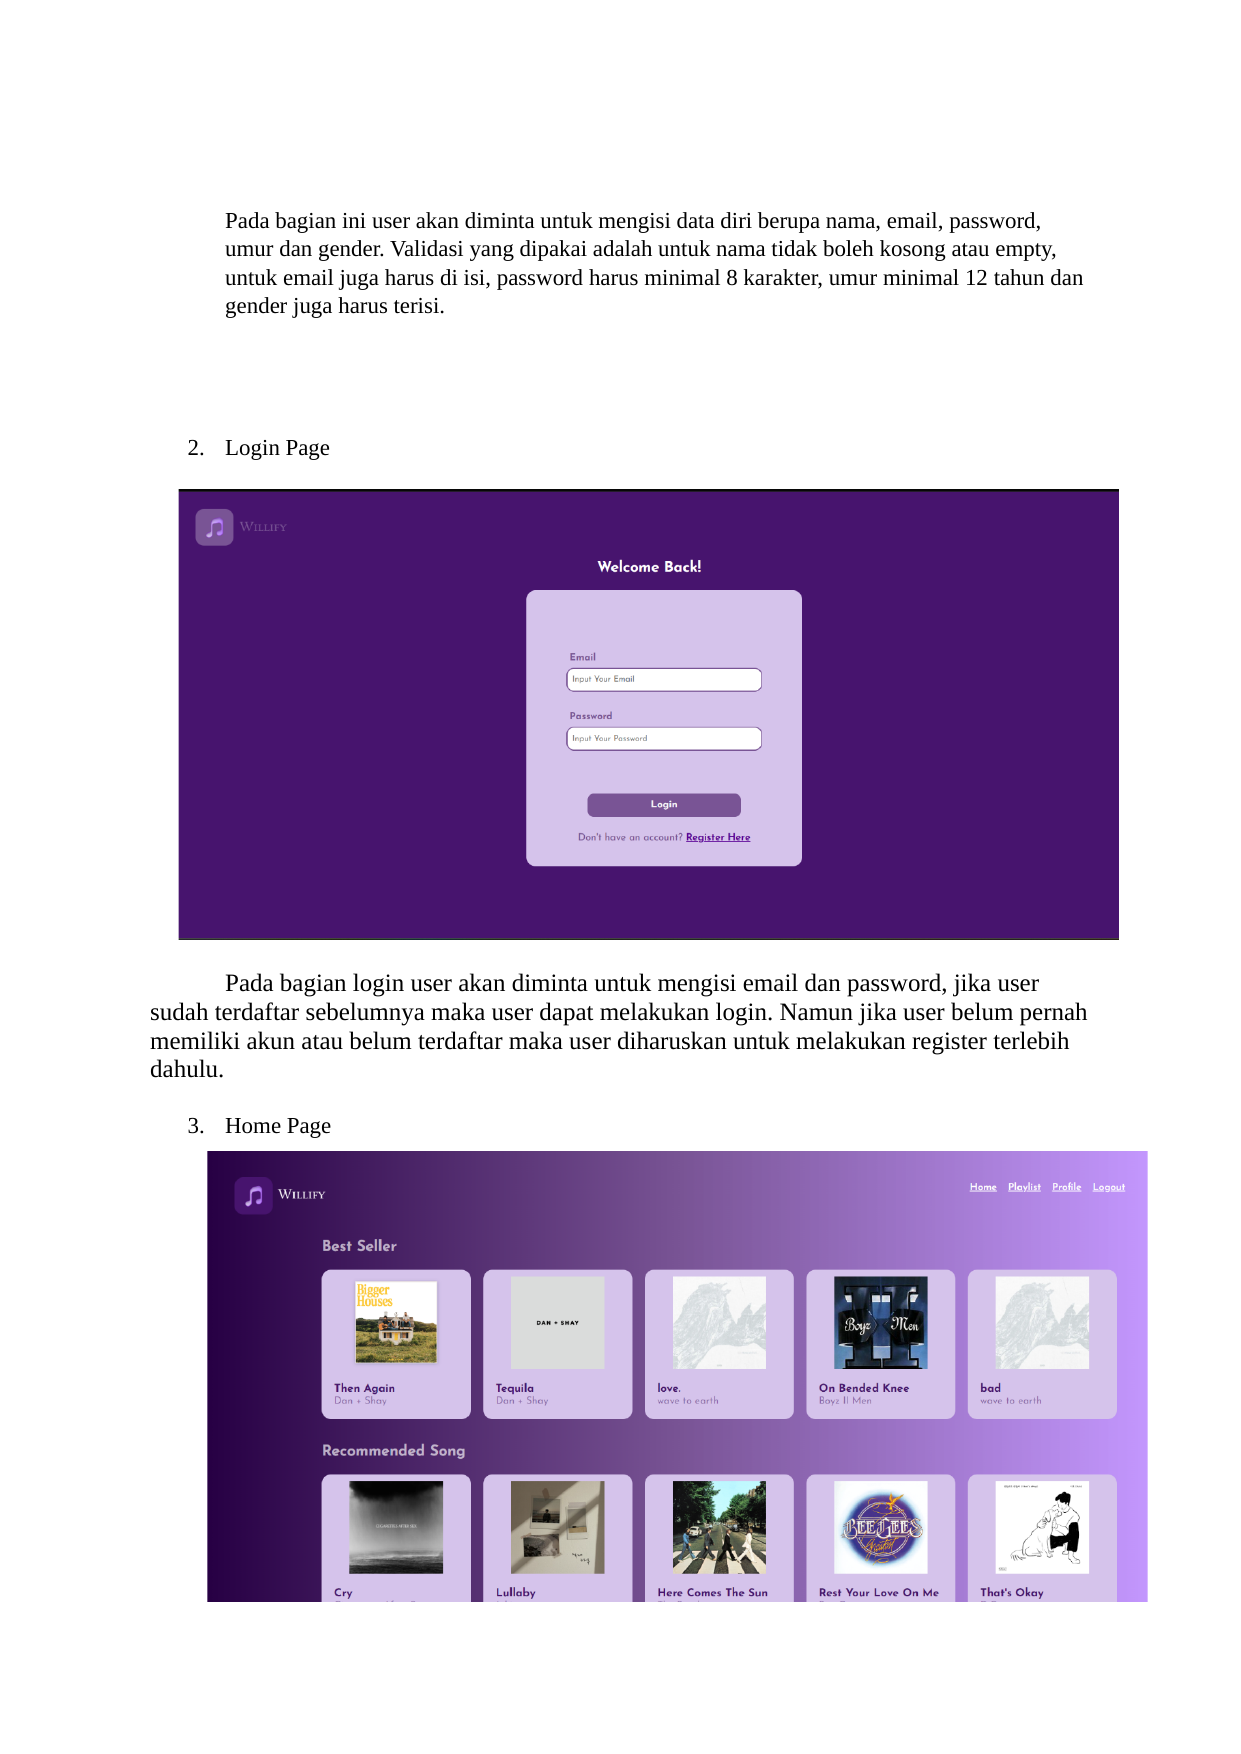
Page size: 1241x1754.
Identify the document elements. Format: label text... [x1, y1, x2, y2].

text Pada bagian login user akan diminta untuk mengisi email dan password, jika user sudah terdaftar sebelumnya maka user dapat melakukan login. Namun jika user belum pernah memiliki akun atau belum terdaftar maka user diharuskan untuk melakukan register terlebih dahulu. [150, 968, 1090, 1083]
picture [178, 489, 1119, 940]
list Pada bagian ini user akan diminta untuk mengisi data diri berupa nama, email, password, umur dan gender. Validasi yang dipakai adalah untuk nama tidak boleh kosong atau empty, untuk email juga harus di isi, password harus minimal 8 karakter, umur minimal 12 tahun dan gender juga harus terisi. [225, 207, 1090, 318]
picture [207, 1151, 1148, 1602]
list Login Page [187, 434, 1090, 461]
list Home Page [187, 1112, 1090, 1138]
